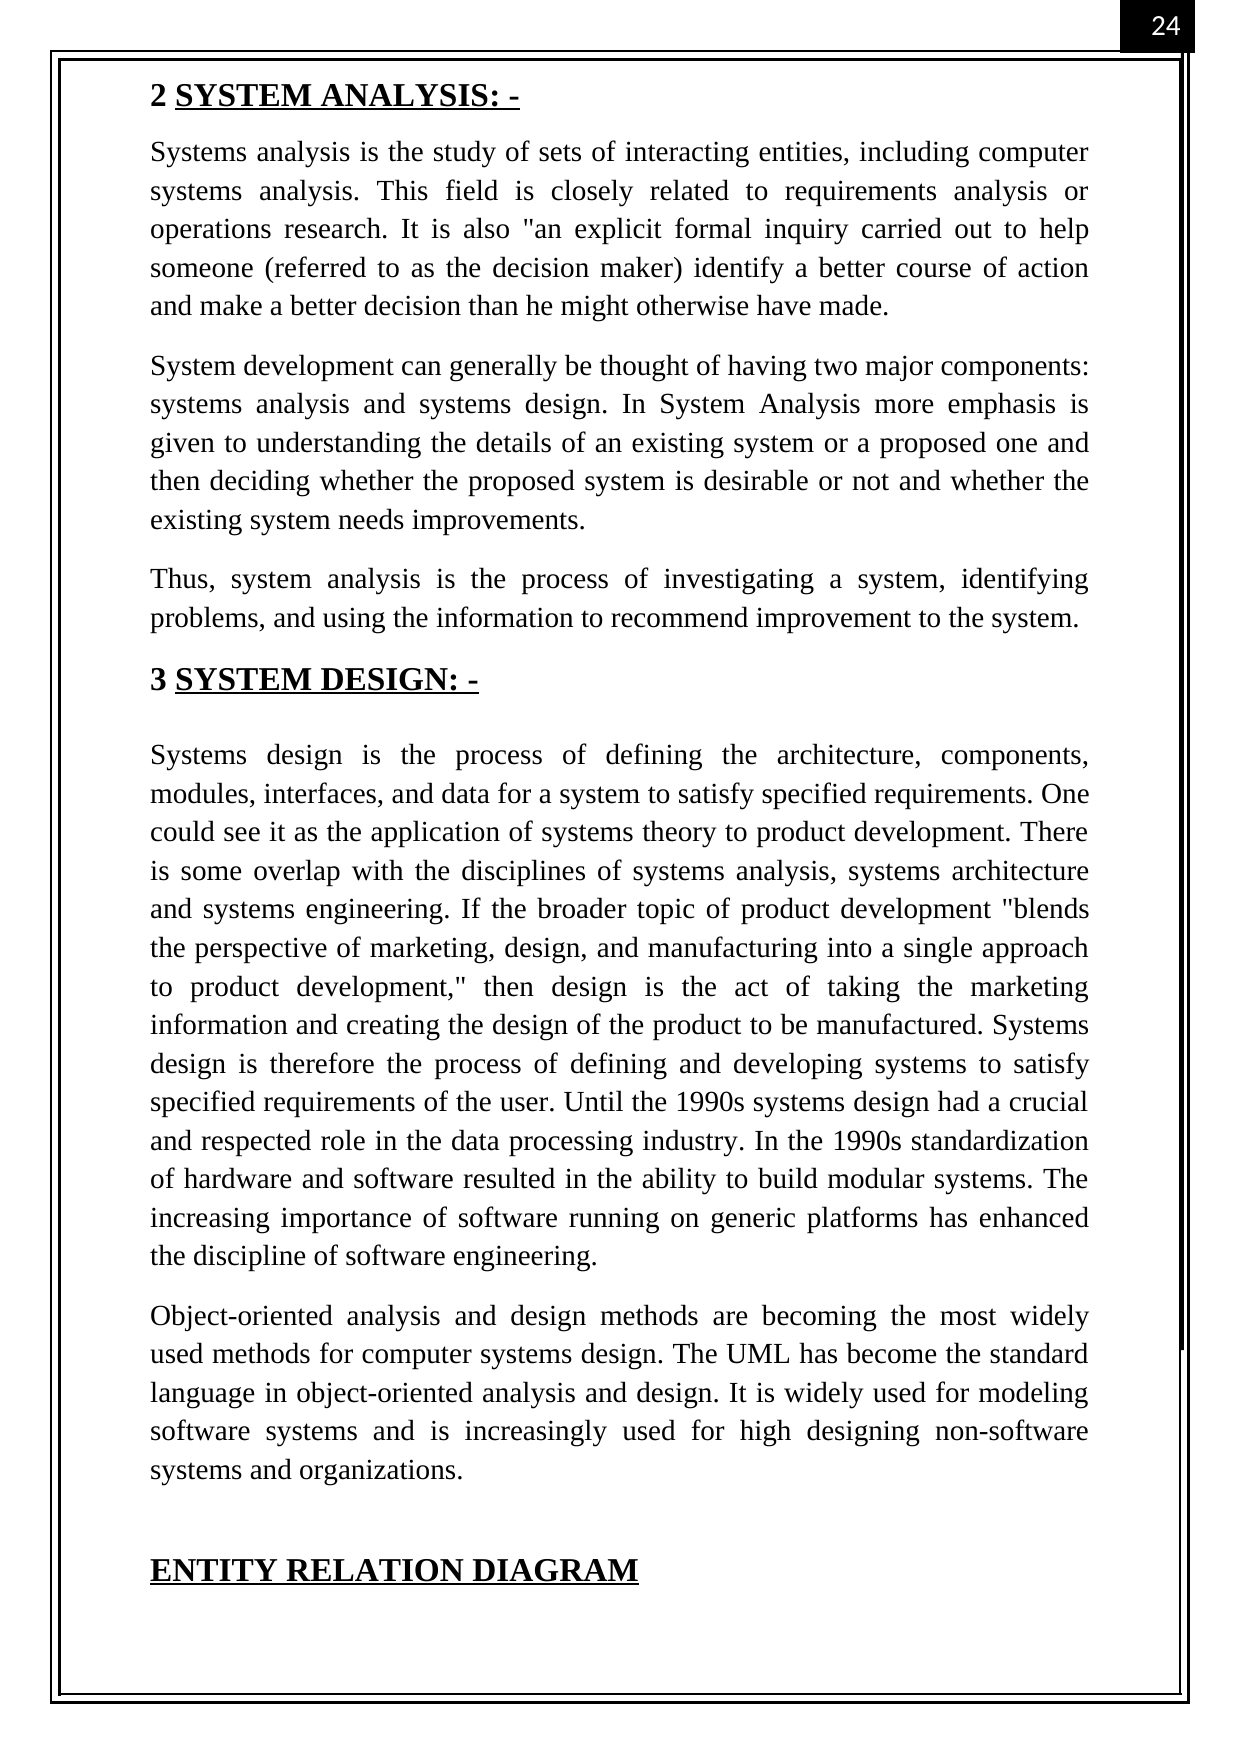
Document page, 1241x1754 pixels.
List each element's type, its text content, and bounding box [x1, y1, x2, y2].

text ENTITY RELATION DIAGRAM [150, 1550, 1090, 1588]
text Systems analysis is the study of sets of interacting entities, including computer systems analysis. This field is closely related to requirements analysis or operations research. It is also "an explicit formal inquiry carried out to help someone (referred to as the decision maker) identify a better course of action and make a better decision than he might otherwise have made. [150, 134, 1090, 322]
text Thus, system analysis is the process of investigating a system, identifying problems, and using the information to recommend improvement to the system. [150, 561, 1090, 633]
text System development can generally be thought of having two major components: systems analysis and systems design. In System Analysis more emphasis is given to understanding the details of an existing system or a proposed one and then deciding whether the proposed system is desirable or not and whether the existing system needs improvements. [150, 348, 1090, 535]
text Systems design is the process of defining the architecture, components, modules, interfaces, and data for a system to satisfy specified requirements. One could see it as the application of systems theory to product development. There is some overlap with the disciplines of systems analysis, systems architecture and systems engineering. If the broader topic of product development "blends the perspective of marketing, design, and manufacturing into a single approach to product development," then design is the act of taking the marketing information and creating the design of the product to be manufactured. Systems design is therefore the process of defining and developing systems to satisfy specified requirements of the user. Until the 1990s systems design had a crucial and respected role in the data processing industry. In the 1990s standardization of hardware and software resulted in the ability to build modular systems. The increasing importance of software running on generic platforms has enhanced the discipline of software engineering. [150, 737, 1090, 1272]
text 2 SYSTEM ANALYSIS: - [150, 75, 1090, 113]
text Object-oriented analysis and design methods are becoming the most widely used methods for computer systems design. The UML has become the standard language in object-oriented analysis and design. It is widely used for modeling software systems and is increasingly used for high designing non-software systems and organizations. [150, 1298, 1090, 1486]
text 3 SYSTEM DESIGN: - [150, 659, 1090, 697]
